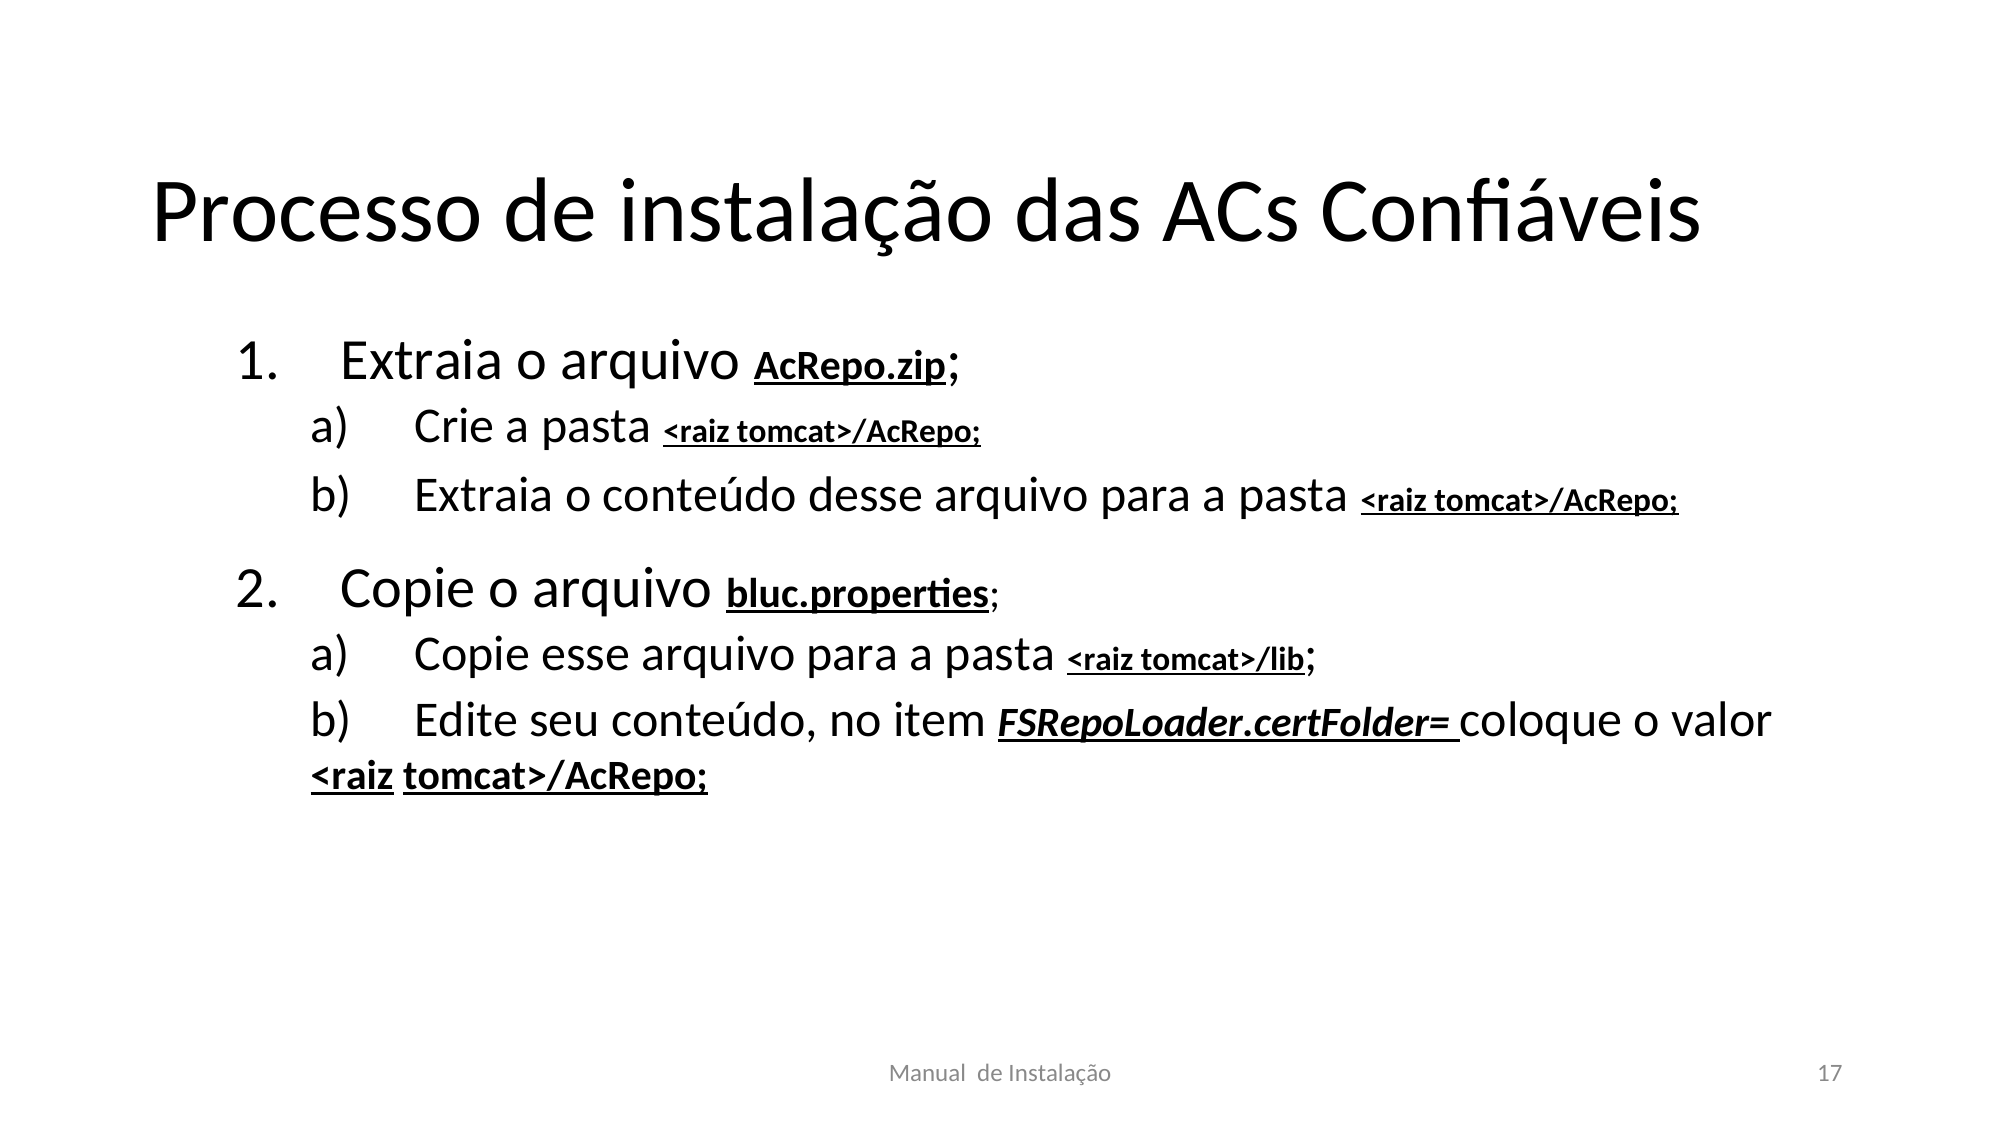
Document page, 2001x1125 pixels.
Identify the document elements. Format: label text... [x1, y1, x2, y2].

list Extraia o conteúdo desse arquivo para a pasta <raiz tomcat>/AcRepo; [310, 462, 1842, 523]
list Copie o arquivo bluc.properties; [235, 551, 1842, 622]
subtitle Processo de instalação das ACs Confiáveis [151, 153, 1842, 264]
list Edite seu conteúdo, no item FSRepoLoader.certFolder= coloque o valor <raiz tomcat>/AcRepo; [310, 688, 1842, 800]
list Extraia o arquivo AcRepo.zip; [235, 323, 1842, 394]
list Copie esse arquivo para a pasta <raiz tomcat>/lib; [310, 622, 1842, 683]
list Crie a pasta <raiz tomcat>/AcRepo; [310, 394, 1842, 455]
